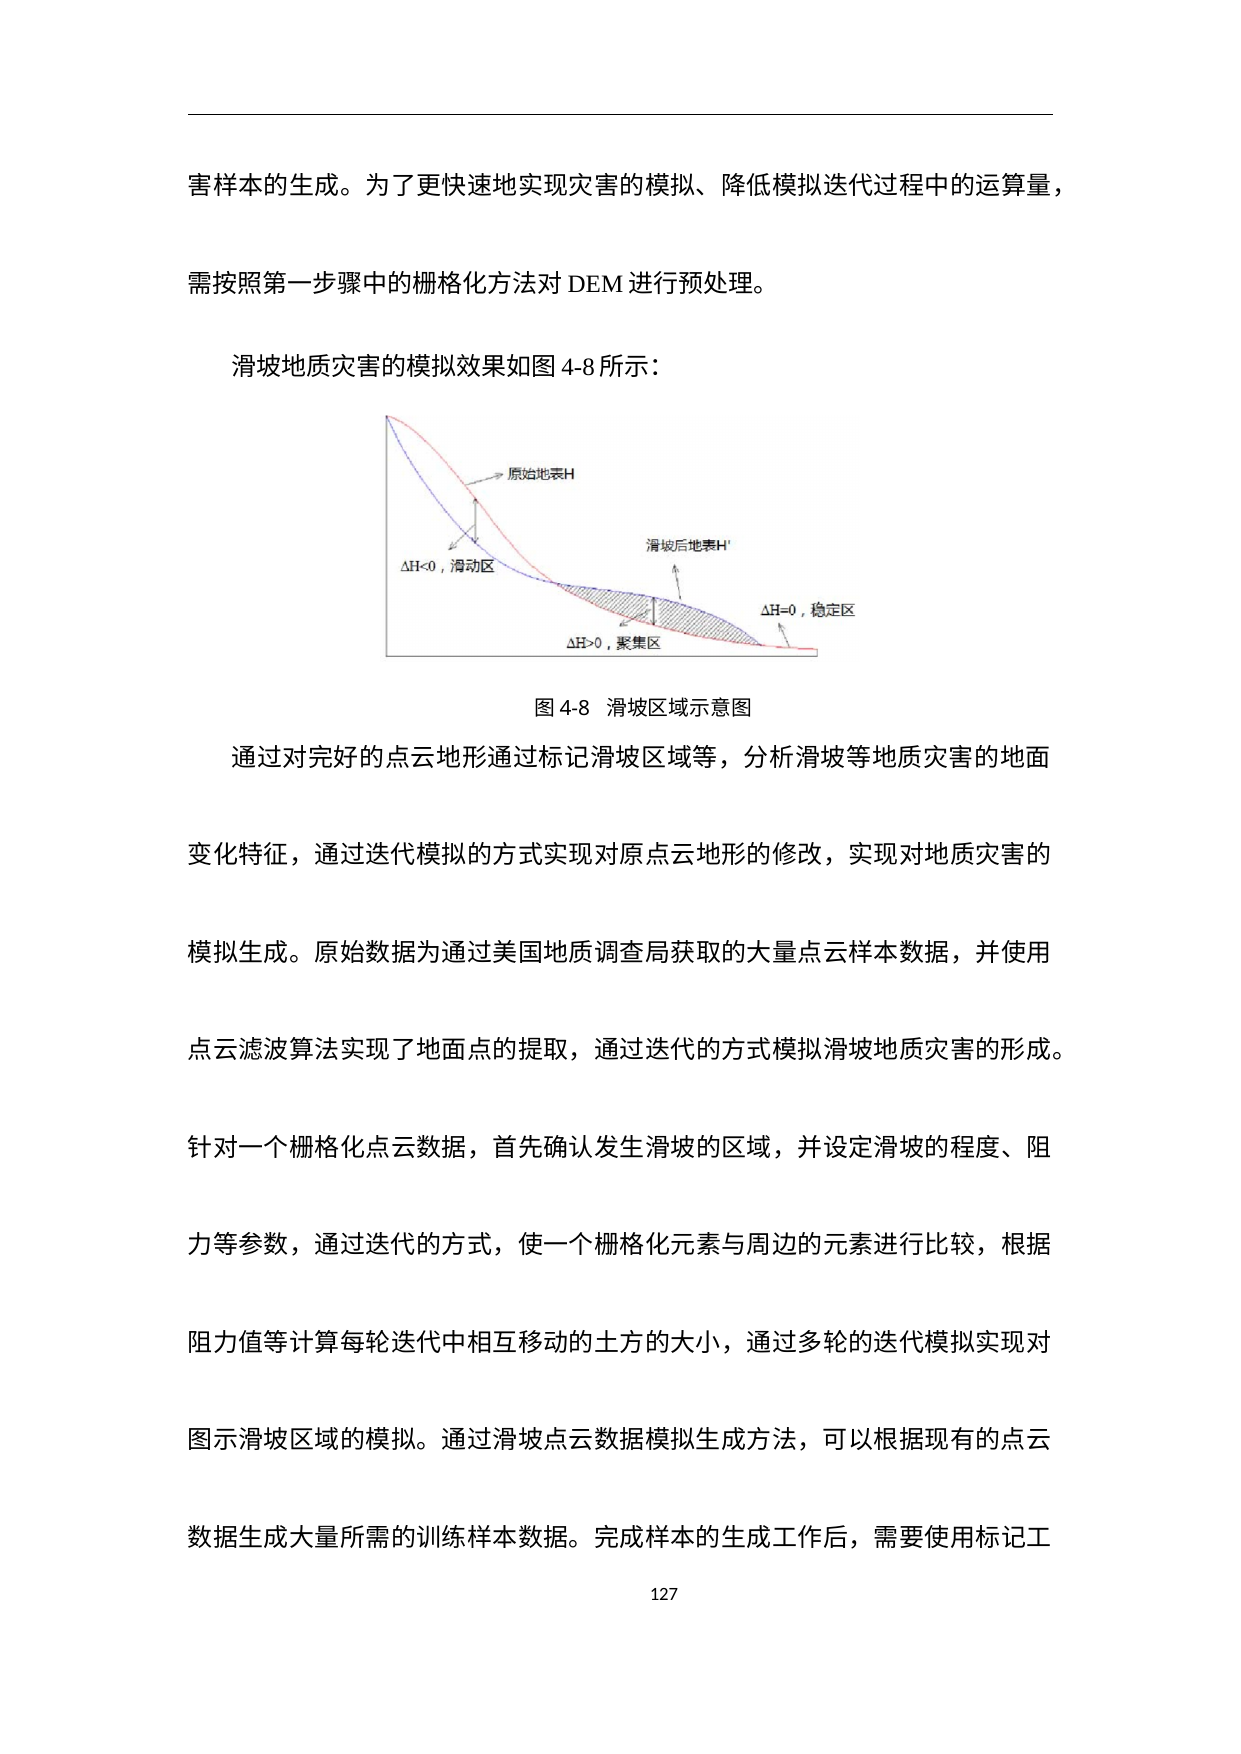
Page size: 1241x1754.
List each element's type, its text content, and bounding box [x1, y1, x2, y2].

picture [380, 415, 861, 662]
text 滑坡地质灾害的模拟效果如图4-8所示： [187, 332, 1053, 397]
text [187, 723, 1053, 1568]
text 图4-8 滑坡区域示意图 [187, 690, 1053, 723]
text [187, 151, 1053, 314]
